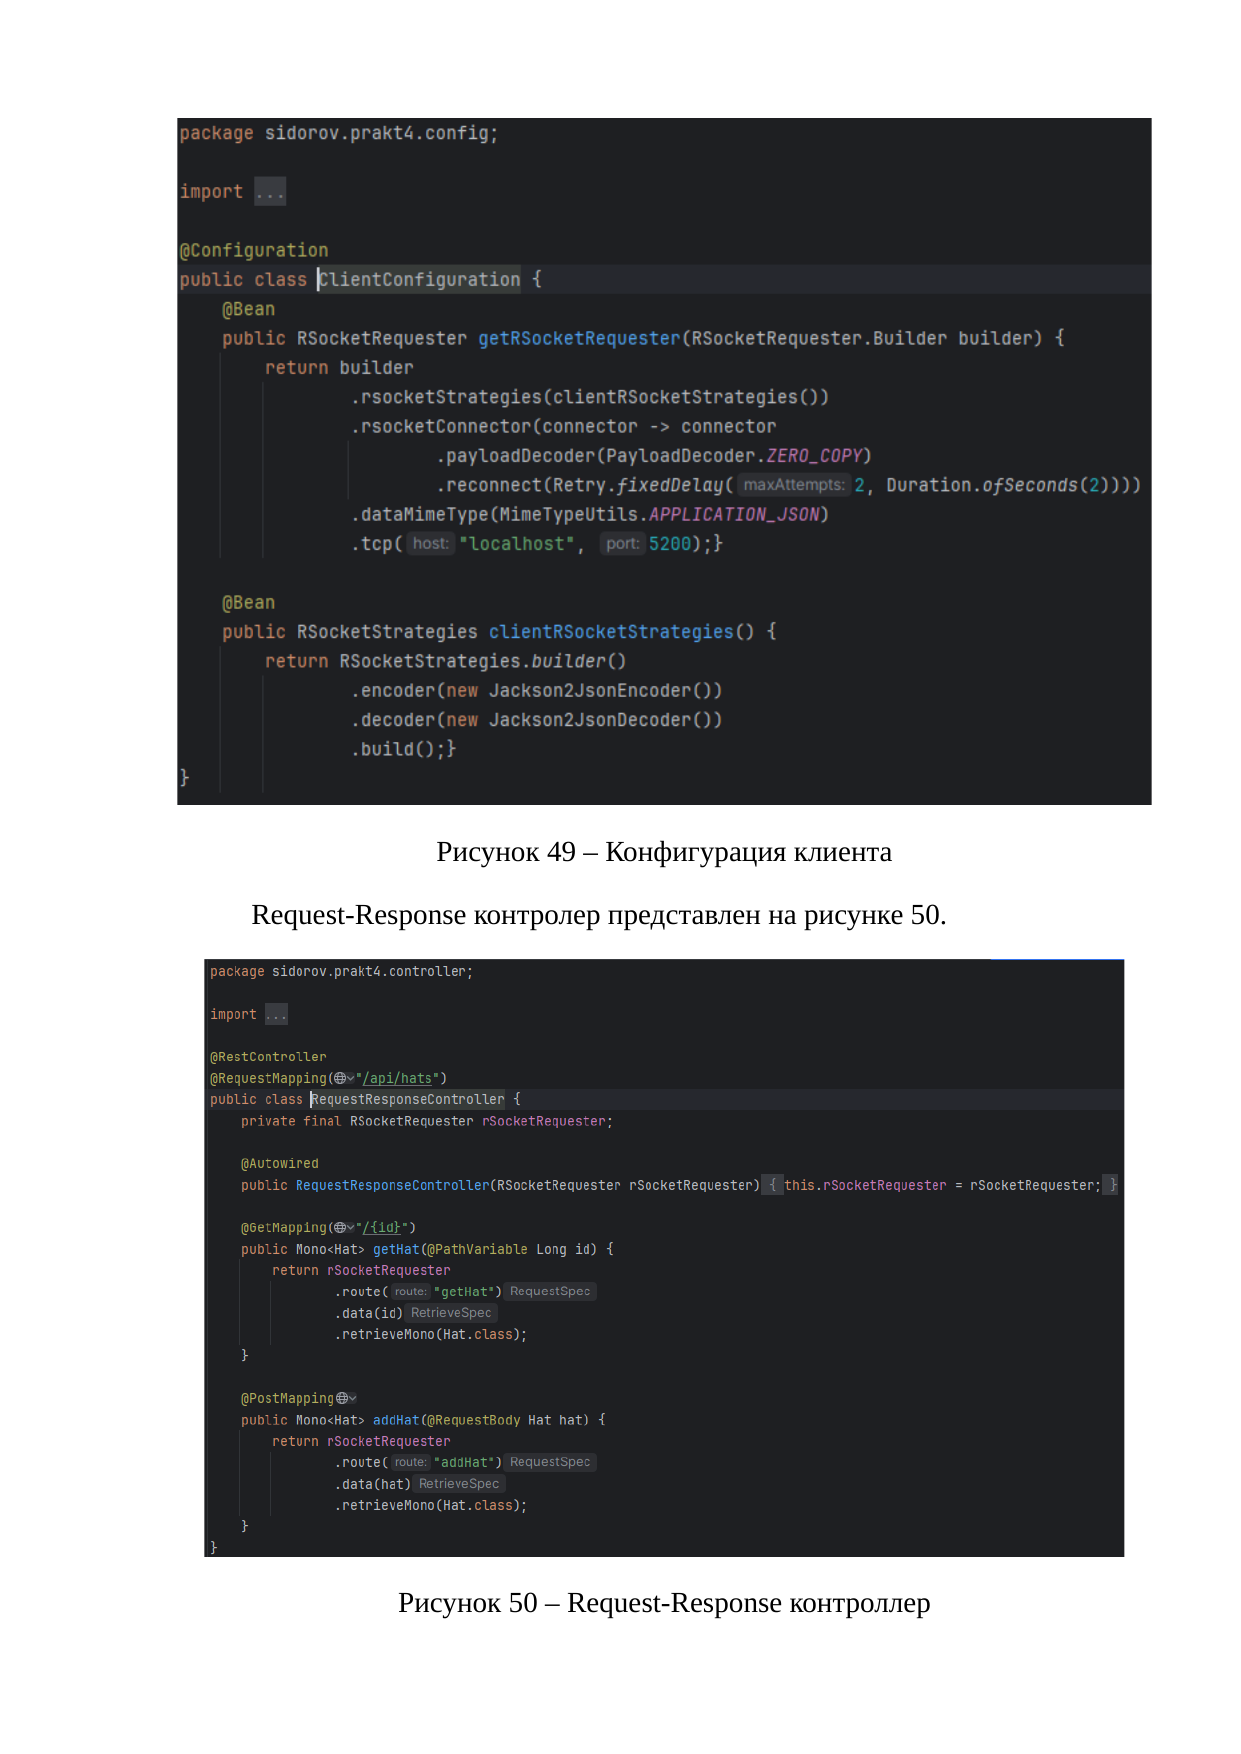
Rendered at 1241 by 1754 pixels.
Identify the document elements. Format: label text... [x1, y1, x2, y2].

text Request-Response контролер представлен на рисунке 50. [177, 897, 1152, 930]
text Рисунок 49 – Конфигурация клиента [177, 834, 1152, 867]
picture [204, 959, 1125, 1557]
picture [177, 118, 1152, 805]
text Рисунок 50 – Request-Response контроллер [177, 1586, 1152, 1619]
